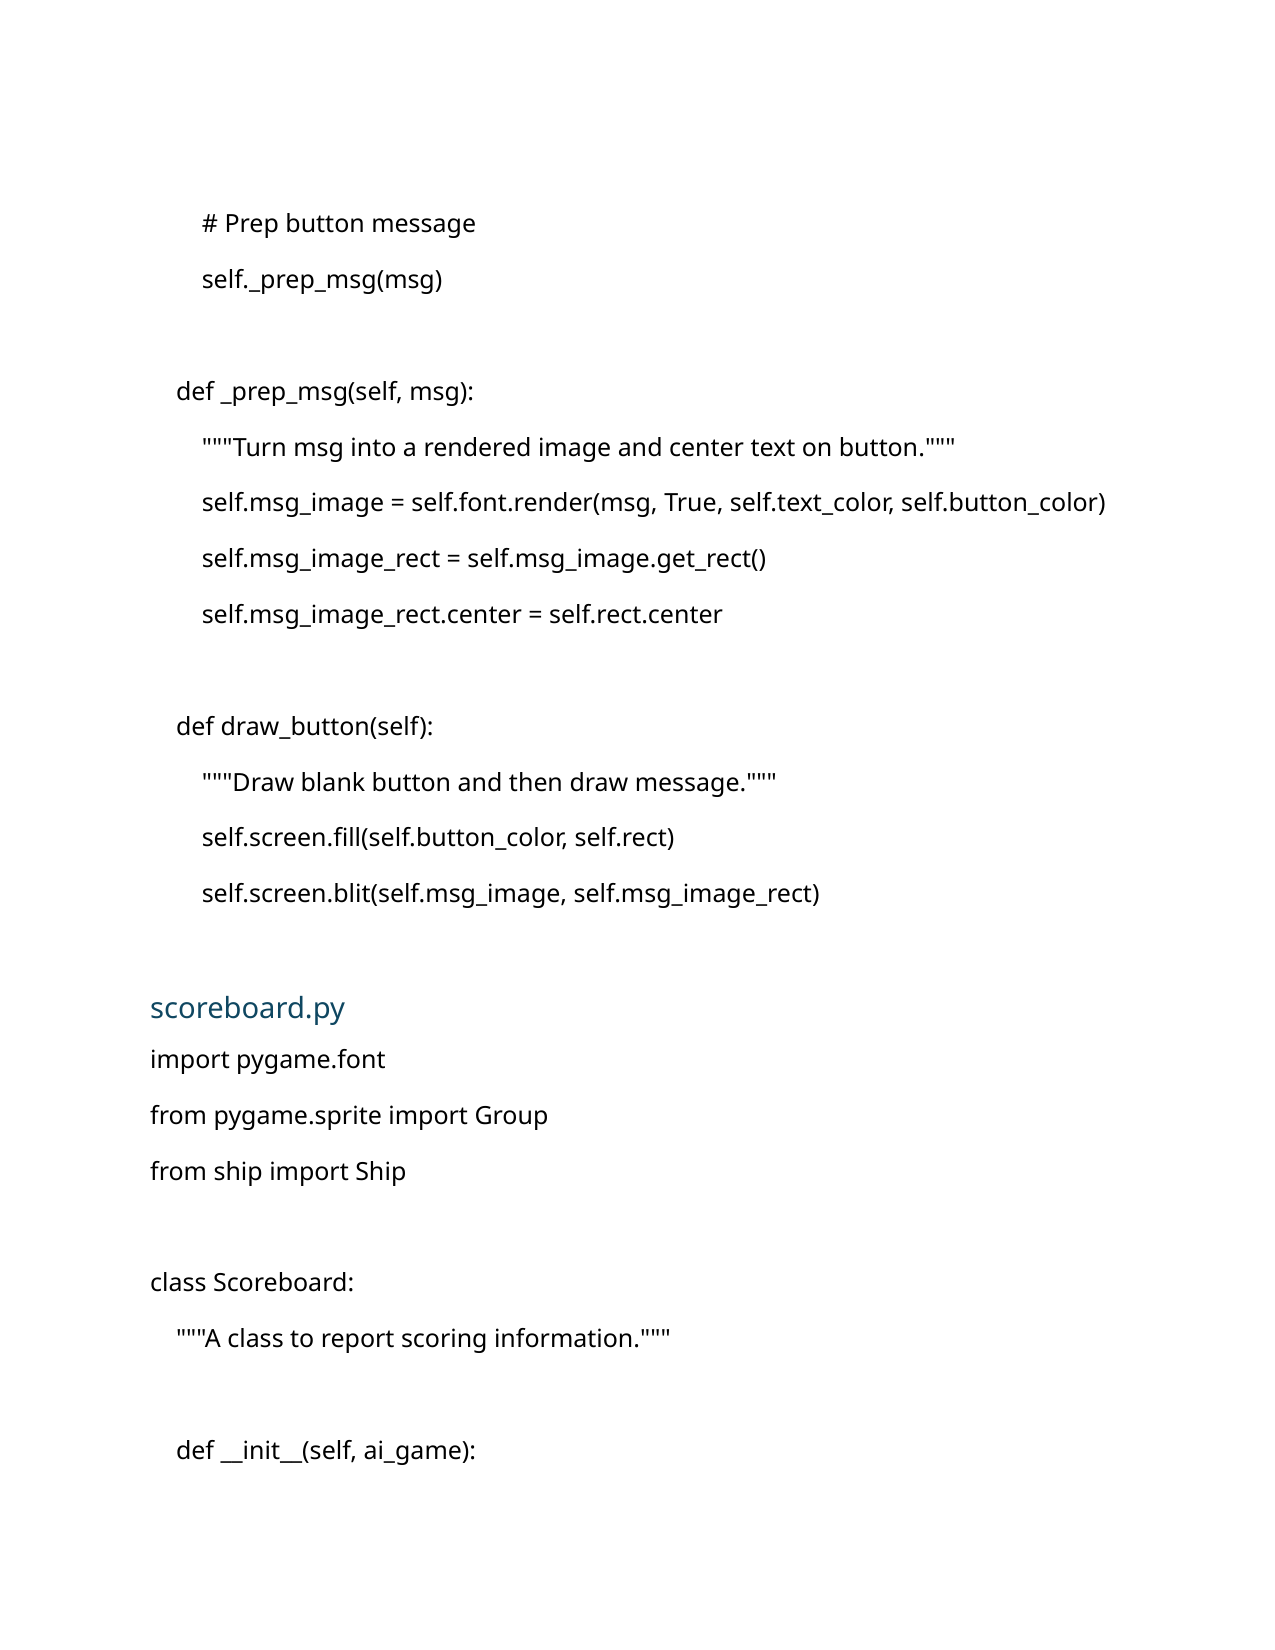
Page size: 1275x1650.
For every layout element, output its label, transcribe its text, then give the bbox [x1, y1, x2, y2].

text import pygame.font [150, 1041, 1125, 1076]
text def _prep_msg(self, msg): [150, 373, 1125, 407]
text self.msg_image_rect.center = self.rect.center [150, 597, 1125, 631]
text from pygame.sprite import Group [150, 1097, 1125, 1131]
text self.screen.fill(self.button_color, self.rect) [150, 820, 1125, 854]
text self._prep_msg(msg) [150, 262, 1125, 296]
text """A class to report scoring information.""" [150, 1321, 1125, 1355]
text """Draw blank button and then draw message.""" [150, 764, 1125, 798]
text # Prep button message [150, 206, 1125, 240]
text def draw_button(self): [150, 708, 1125, 742]
text self.msg_image = self.font.render(msg, True, self.text_color, self.button_color) [150, 485, 1125, 519]
text from ship import Ship [150, 1153, 1125, 1187]
text """Turn msg into a rendered image and center text on button.""" [150, 429, 1125, 463]
text class Scoreboard: [150, 1265, 1125, 1299]
text def __init__(self, ai_game): [150, 1432, 1125, 1466]
subtitle scoreboard.py [150, 987, 1125, 1027]
text self.screen.blit(self.msg_image, self.msg_image_rect) [150, 876, 1125, 910]
text self.msg_image_rect = self.msg_image.get_rect() [150, 541, 1125, 575]
